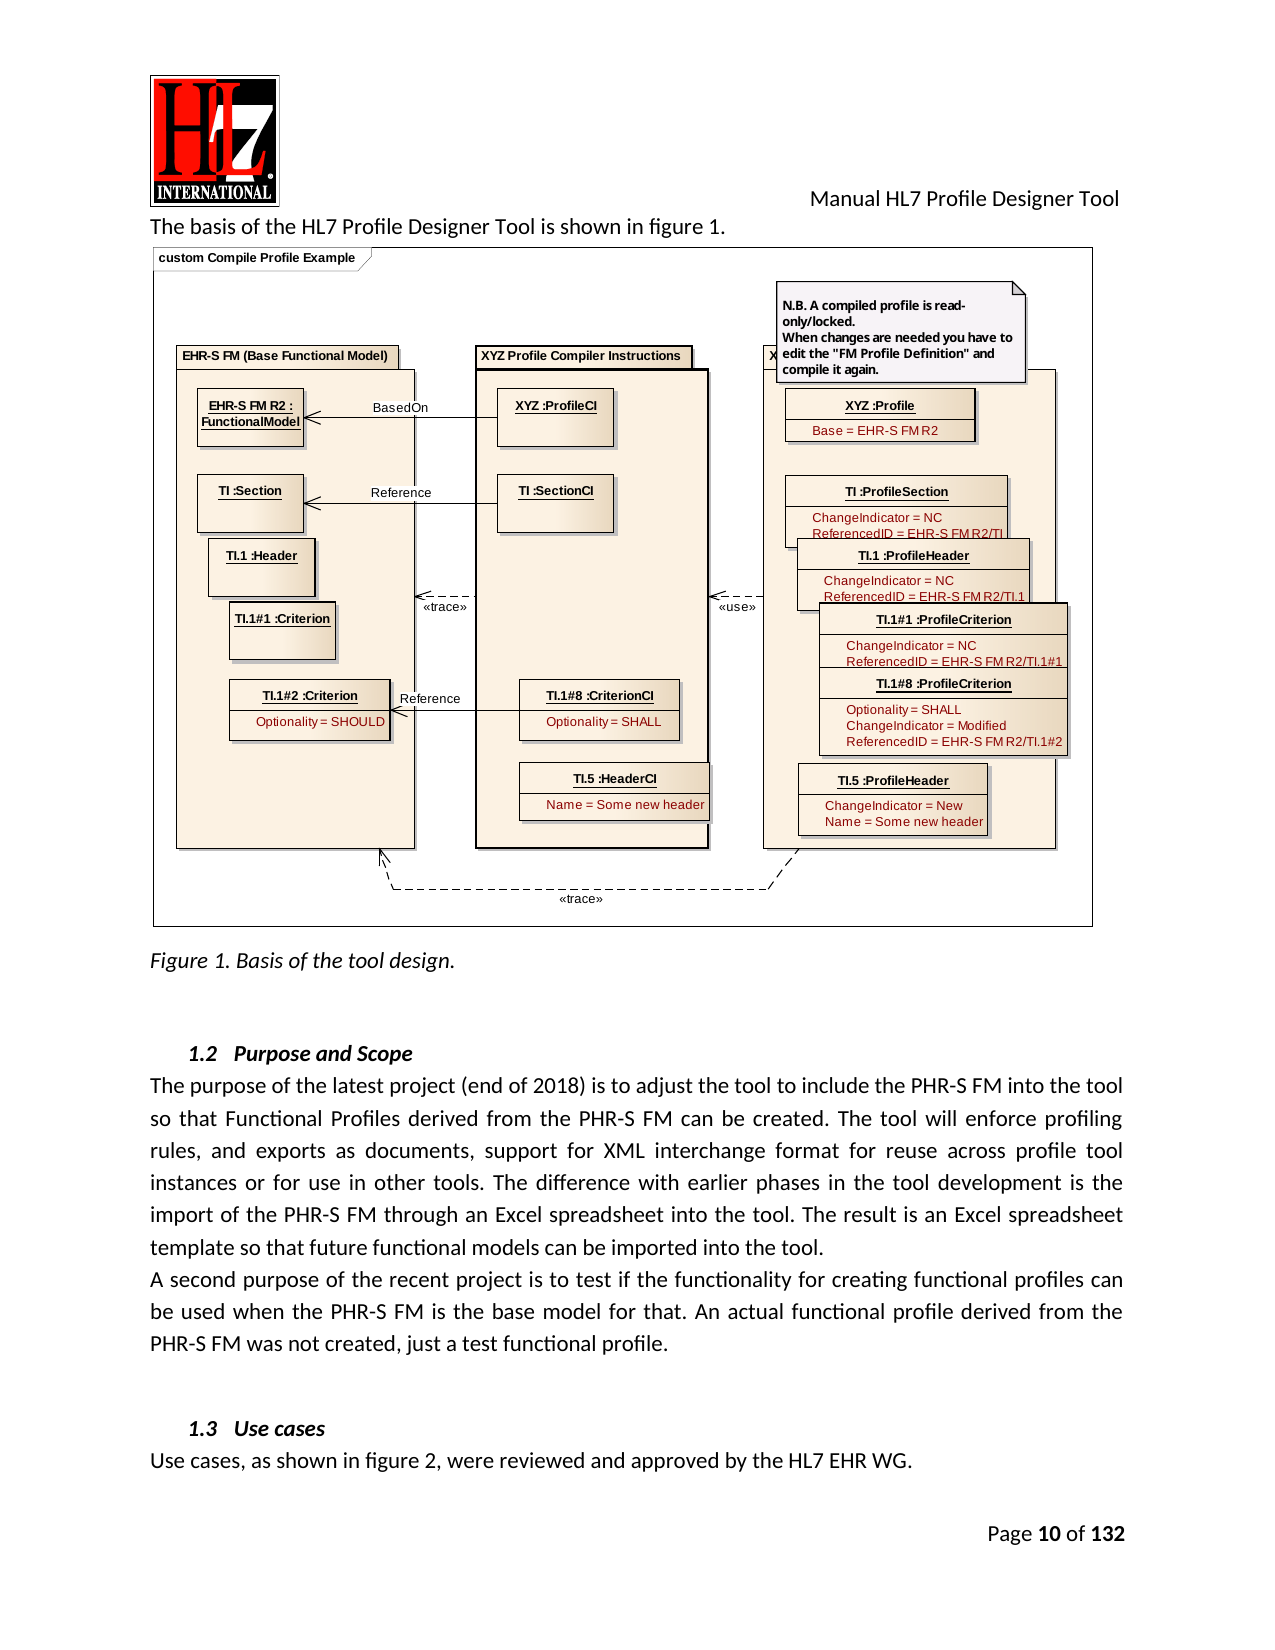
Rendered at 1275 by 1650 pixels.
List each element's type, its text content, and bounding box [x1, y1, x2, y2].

subtitle Purpose and Scope [187, 1039, 1125, 1067]
text The purpose of the latest project (end of 2018) is to adjust the tool to include the PHR-S FM into the tool so that Functional Profiles derived from the PHR-S FM can be created. The tool will enforce profiling rules, and exports as documents, support for XML interchange format for reuse across profile tool instances or for use in other tools. The difference with earlier phases in the tool development is the import of the PHR-S FM through an Excel spreadsheet into the tool. The result is an Excel spreadsheet template so that future functional models can be imported into the tool. [150, 1072, 1125, 1261]
text A second purpose of the recent project is to test if the functionality for creating functional profiles can be used when the PHR-S FM is the base model for that. An actual functional profile derived from the PHR-S FM was not created, just a test functional profile. [150, 1265, 1125, 1357]
subtitle Use cases [187, 1414, 1125, 1442]
text Use cases, as shown in figure 2, were reviewed and approved by the HL7 EHR WG. [150, 1447, 1125, 1474]
text The basis of the HL7 Profile Designer Tool is shown in figure 1. [150, 212, 1125, 240]
text Figure 1. Basis of the tool design. [150, 946, 1125, 974]
